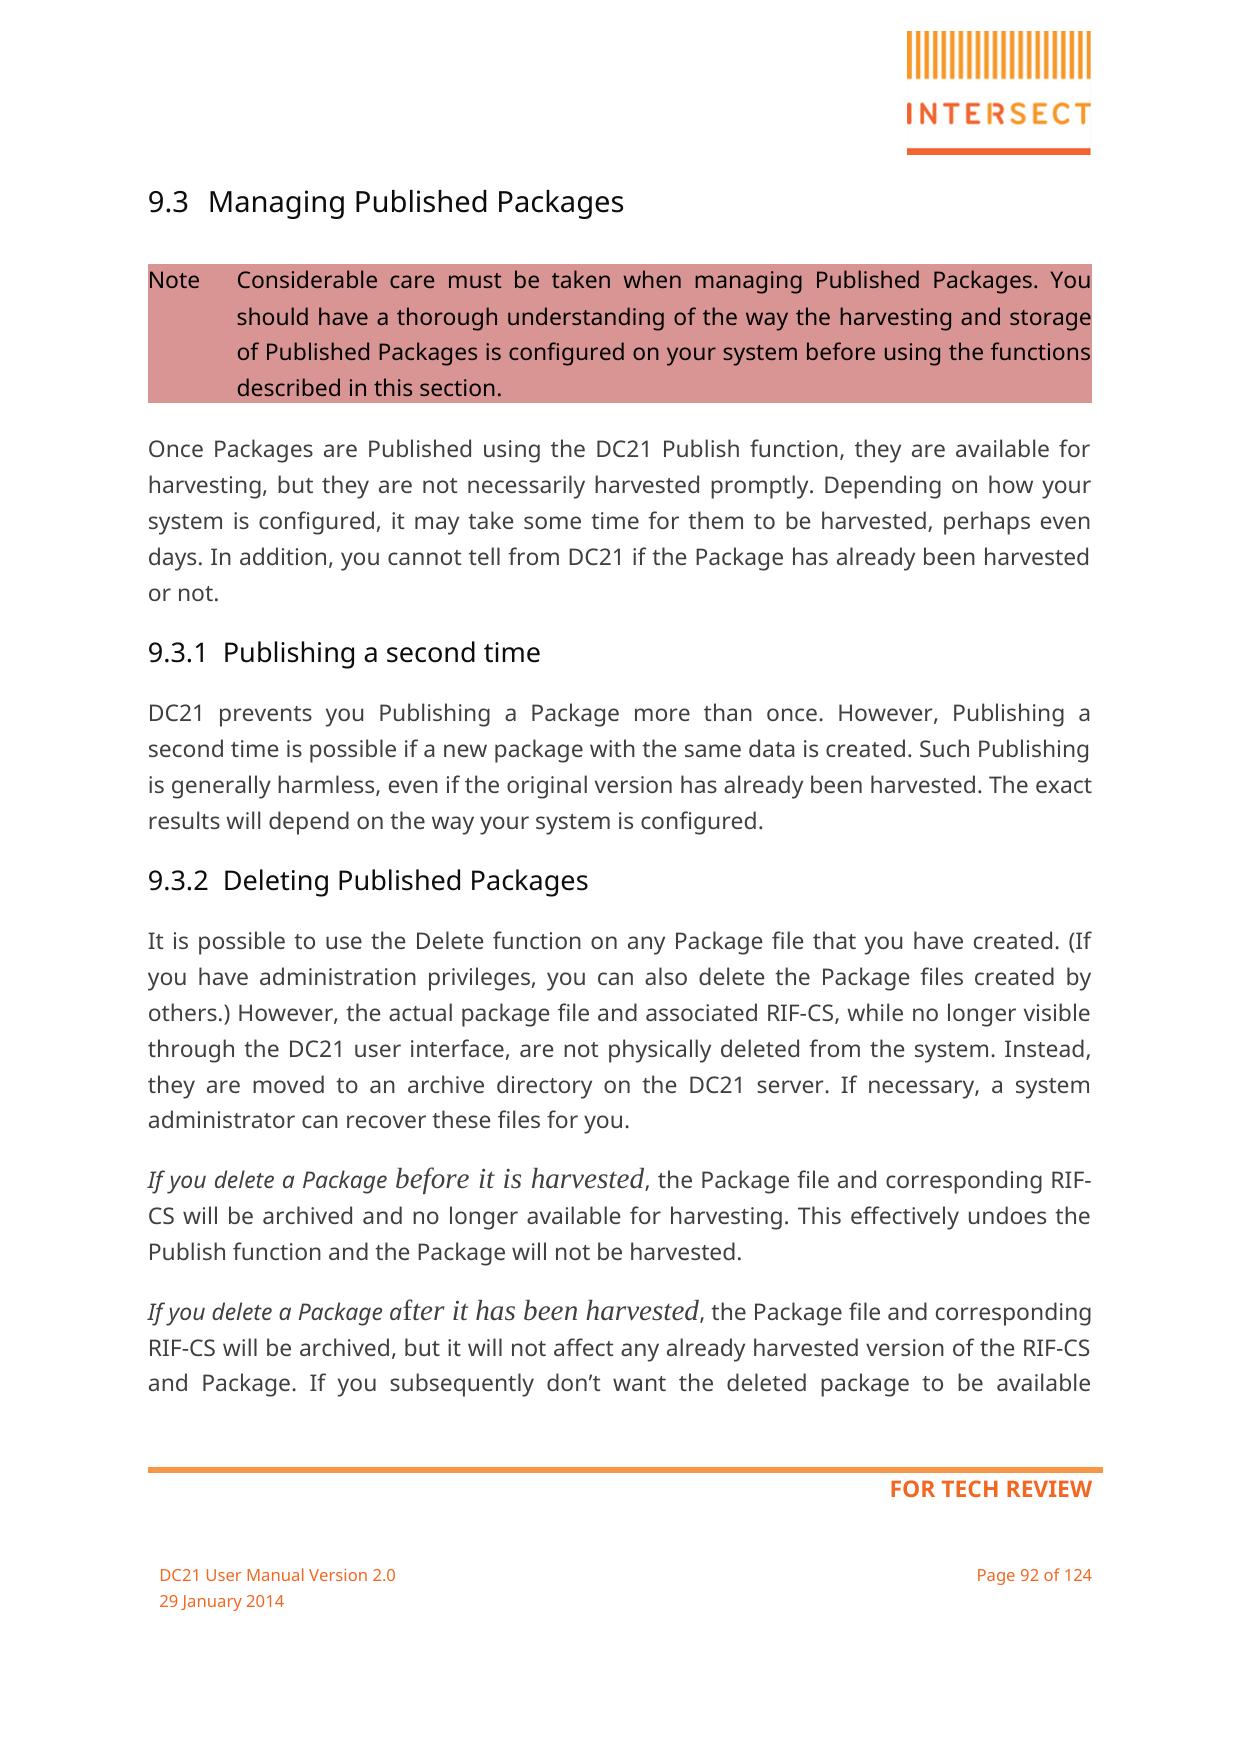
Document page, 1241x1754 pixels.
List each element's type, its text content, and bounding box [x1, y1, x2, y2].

text DC21 prevents you Publishing a Package more than once. However, Publishing a second time is possible if a new package with the same data is created. Such Publishing is generally harmless, even if the original version has already been harvested. The exact results will depend on the way your system is configured. [148, 697, 1092, 836]
text Once Packages are Published using the DC21 Publish function, they are available for harvesting, but they are not necessarily harvested promptly. Depending on how your system is configured, it may take some time for them to be harvested, perhaps even days. In addition, you cannot tell from DC21 if the Package has already been harvested or not. [148, 433, 1092, 608]
subtitle Managing Published Packages [148, 181, 1092, 221]
subtitle Deleting Published Packages [148, 862, 1092, 898]
text If you delete a Package before it is harvested, the Package file and corresponding RIF-CS will be archived and no longer available for harvesting. This effectively undoes the Publish function and the Package will not be harvested. [148, 1161, 1092, 1267]
text It is possible to use the Delete function on any Package file that you have created. (If you have administration privileges, you can also delete the Package files created by others.) However, the actual package file and associated RIF-CS, while no longer visible through the DC21 user interface, are not physically deleted from the system. Instead, they are moved to an archive directory on the DC21 server. If necessary, a system administrator can recover these files for you. [148, 925, 1092, 1136]
subtitle Publishing a second time [148, 634, 1092, 671]
text Note Considerable care must be taken when managing Published Packages. You should have a thorough understanding of the way the harvesting and storage of Published Packages is configured on your system before using the functions described in this section. [148, 264, 1092, 403]
picture [905, 29, 1093, 157]
